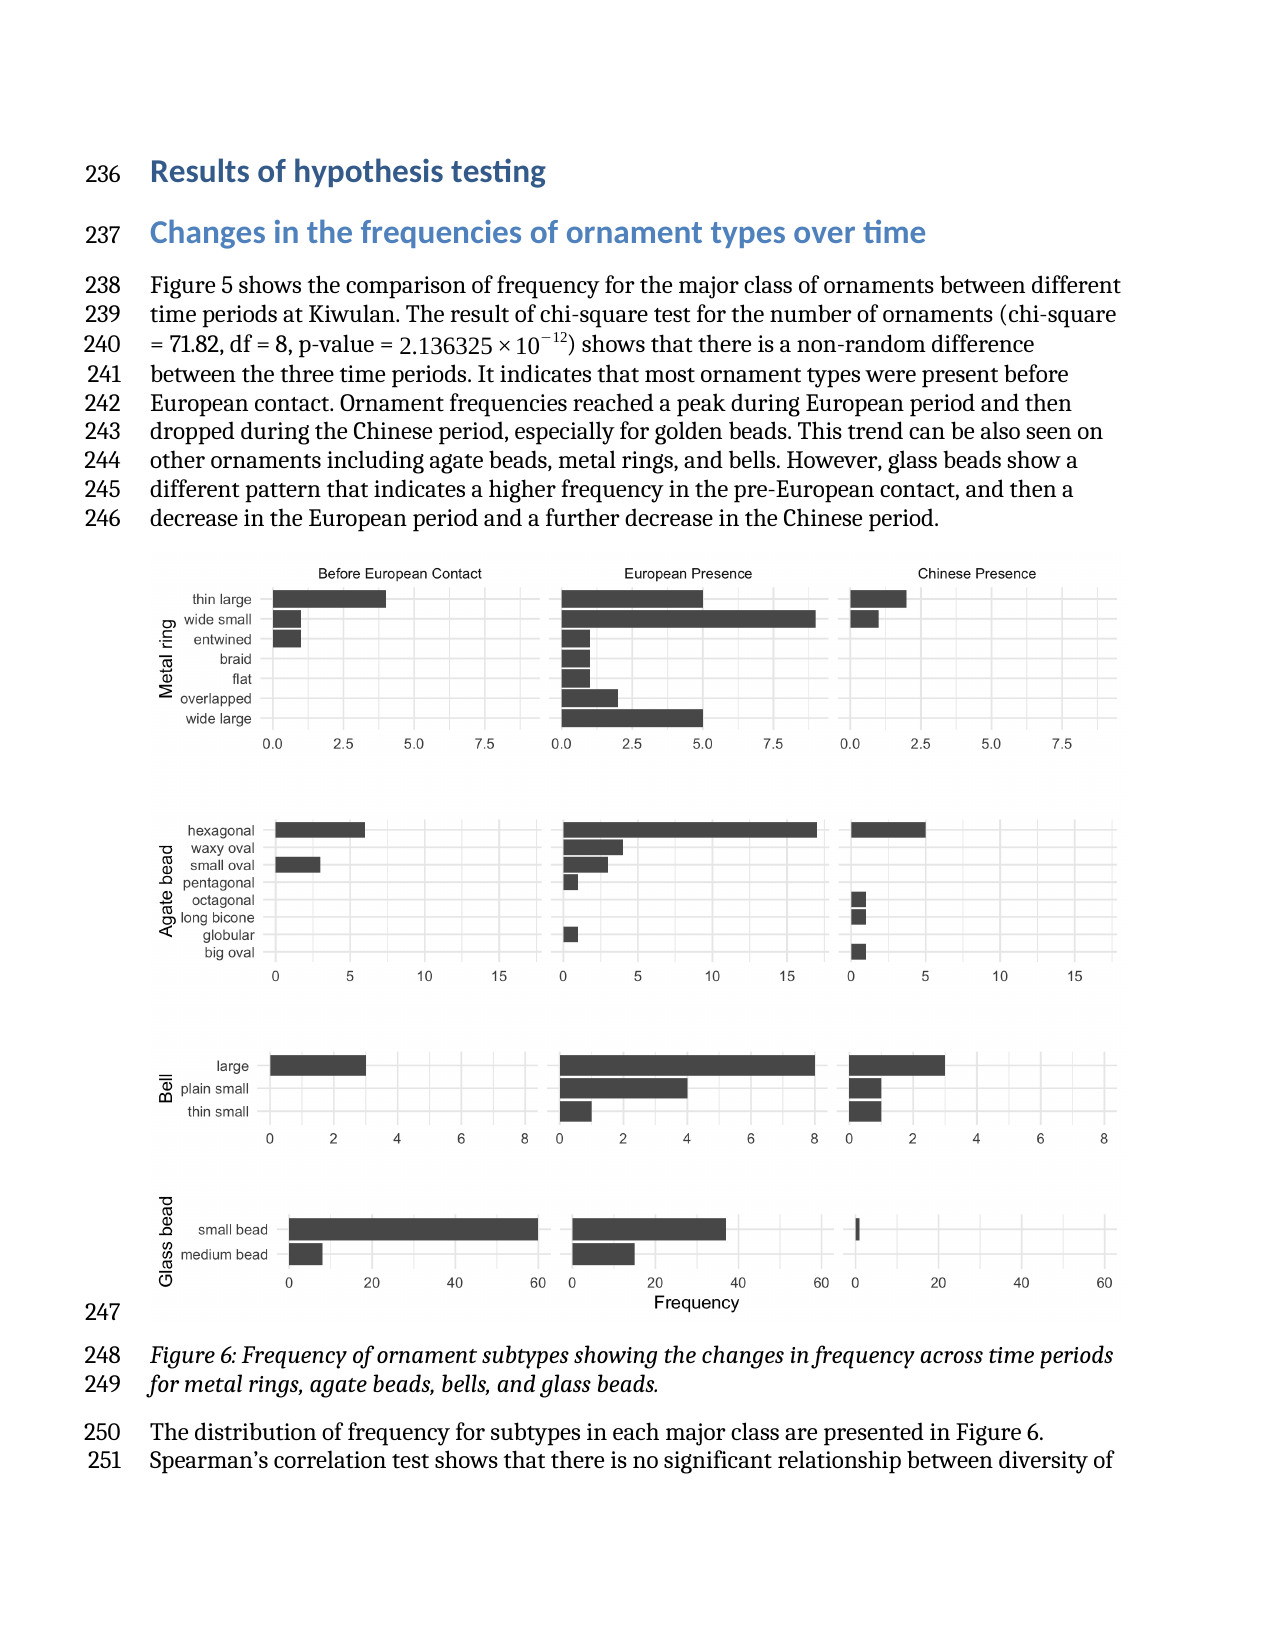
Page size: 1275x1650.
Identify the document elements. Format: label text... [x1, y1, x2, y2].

subtitle Results of hypothesis testing [150, 150, 1125, 191]
text Figure 5 shows the comparison of frequency for the major class of ornaments between different time periods at Kiwulan. The result of chi-square test for the number of ornaments (chi-square = 71.82, df = 8, p-value = ) shows that there is a non-random difference between the three time periods. It indicates that most ornament types were present before European contact. Ornament frequencies reached a peak during European period and then dropped during the Chinese period, especially for golden beads. This trend can be also seen on other ornaments including agate beads, metal rings, and bells. However, glass beads show a different pattern that indicates a higher frequency in the pre-European contact, and then a decrease in the European period and a further decrease in the Chinese period. [150, 271, 1125, 532]
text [150, 1417, 1125, 1475]
subtitle Changes in the frequencies of ornament types over time [150, 212, 1125, 252]
text Figure 6: Frequency of ornament subtypes showing the changes in frequency across time periods for metal rings, agate beads, bells, and glass beads. [150, 1341, 1125, 1399]
picture [150, 551, 1125, 1321]
